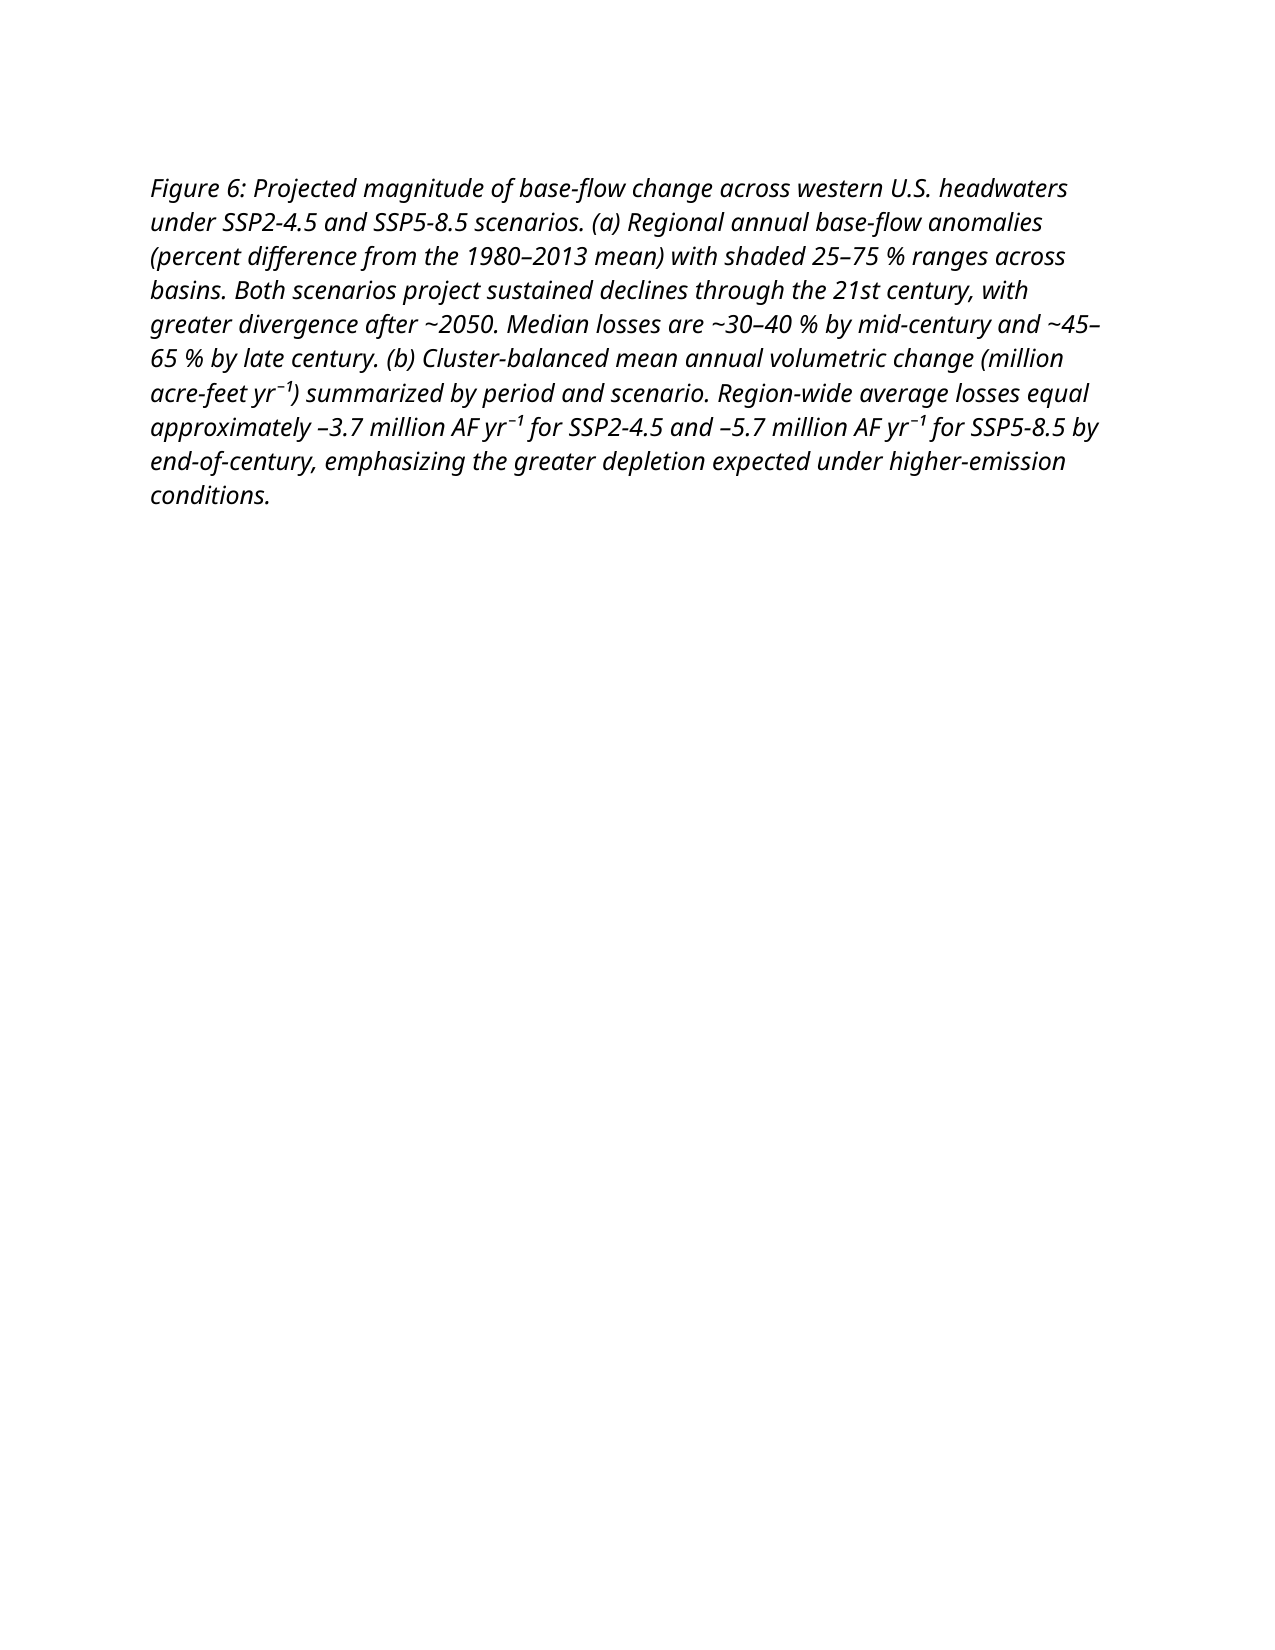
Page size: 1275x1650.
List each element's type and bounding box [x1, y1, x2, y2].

table_header [139, 150, 1114, 524]
